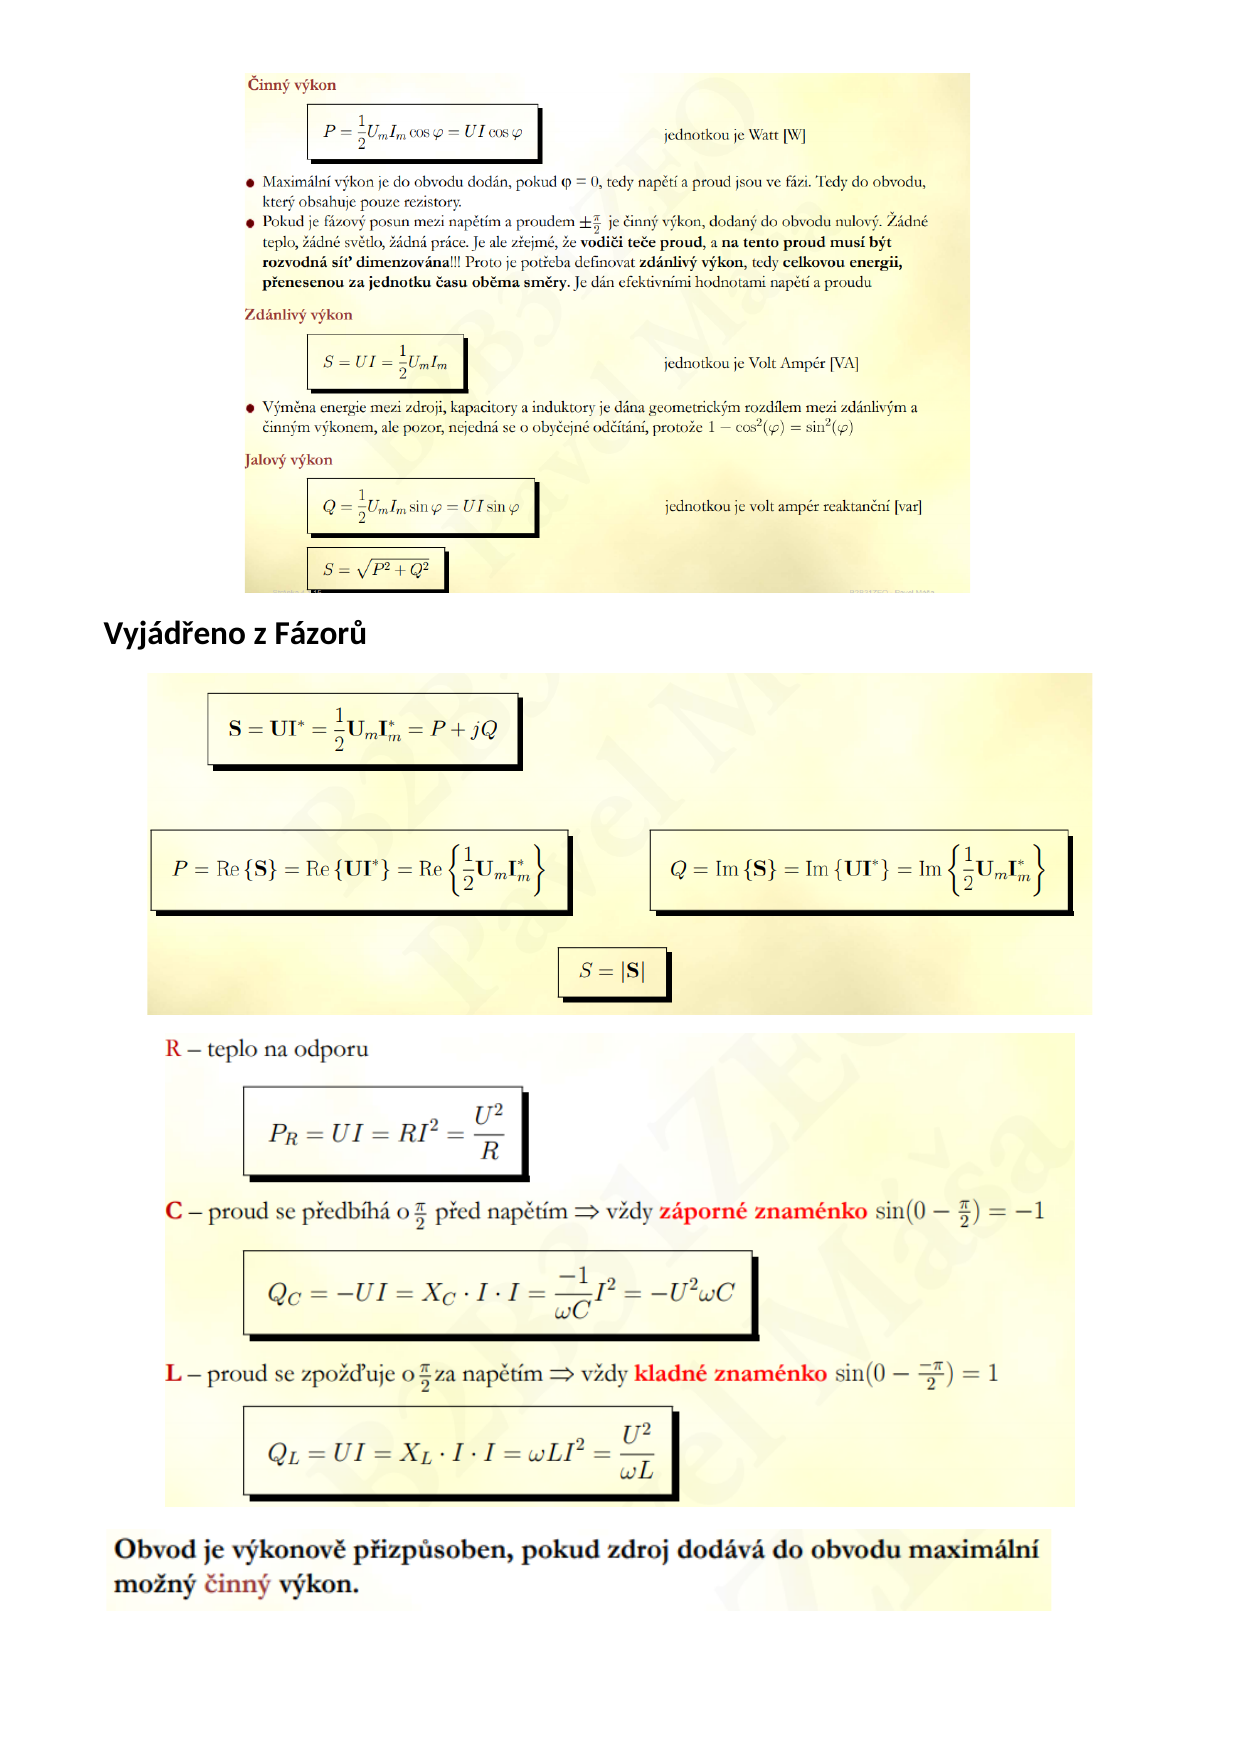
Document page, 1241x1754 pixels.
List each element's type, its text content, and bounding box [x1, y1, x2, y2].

picture [244, 73, 971, 593]
picture [165, 1033, 1075, 1507]
picture [147, 673, 1093, 1015]
picture [106, 1529, 1052, 1611]
text Vyjádřeno z Fázorů [103, 612, 1136, 653]
